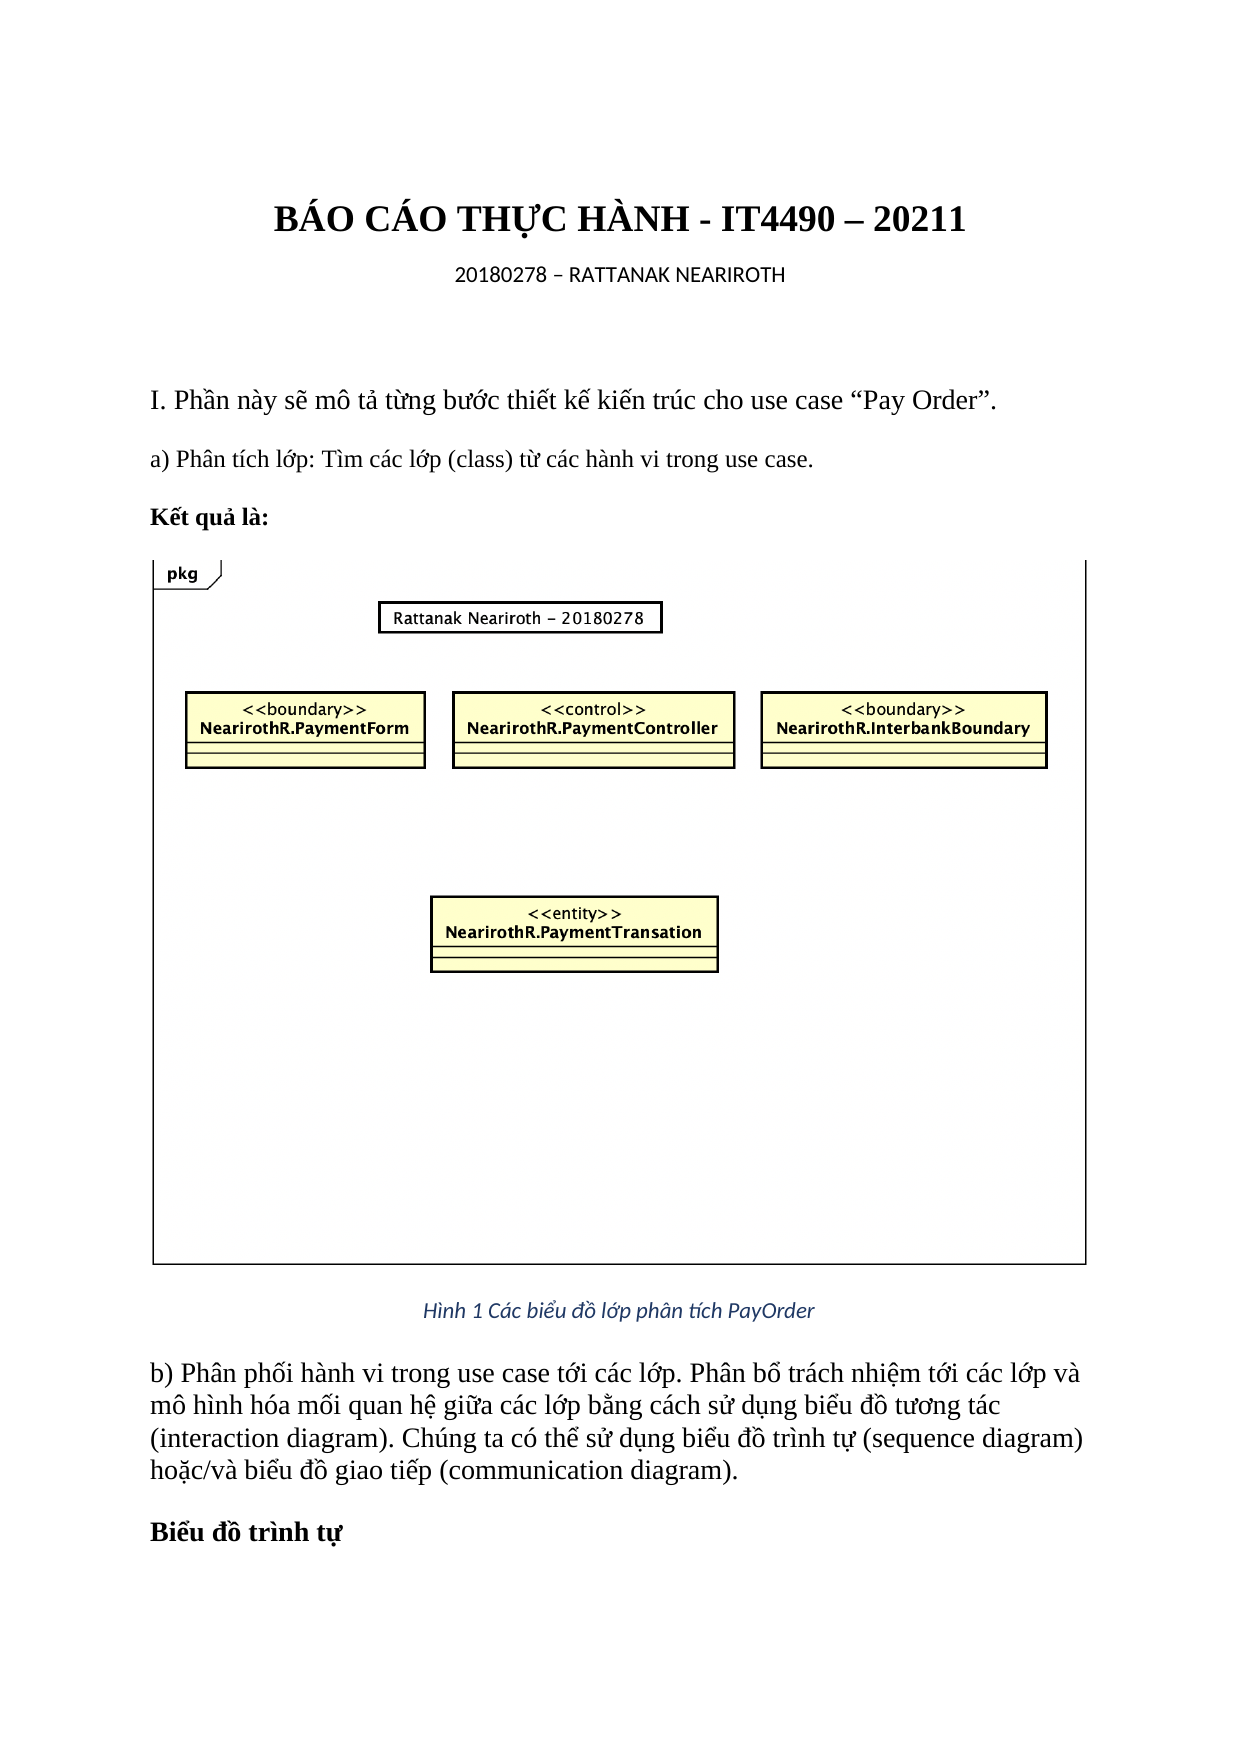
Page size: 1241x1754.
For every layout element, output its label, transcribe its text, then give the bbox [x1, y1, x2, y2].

text Biểu đồ trình tự [150, 1514, 1090, 1547]
text Kết quả là: [150, 502, 1090, 531]
text Hình 1 Các biểu đồ lớp phân tích PayOrder [150, 1296, 1090, 1324]
picture [150, 560, 1091, 1268]
text 20180278 – RATTANAK NEARIROTH [150, 260, 1090, 288]
text BÁO CÁO THỰC HÀNH - IT4490 – 20211 [150, 197, 1090, 240]
text I. Phần này sẽ mô tả từng bước thiết kế kiến trúc cho use case “Pay Order”. [150, 383, 1090, 415]
text a) Phân tích lớp: Tìm các lớp (class) từ các hành vi trong use case. [150, 444, 1090, 473]
text b) Phân phối hành vi trong use case tới các lớp. Phân bổ trách nhiệm tới các lớp và mô hình hóa mối quan hệ giữa các lớp bằng cách sử dụng biểu đồ tương tác (interaction diagram). Chúng ta có thể sử dụng biểu đồ trình tự (sequence diagram) hoặc/và biểu đồ giao tiếp (communication diagram). [150, 1356, 1090, 1485]
